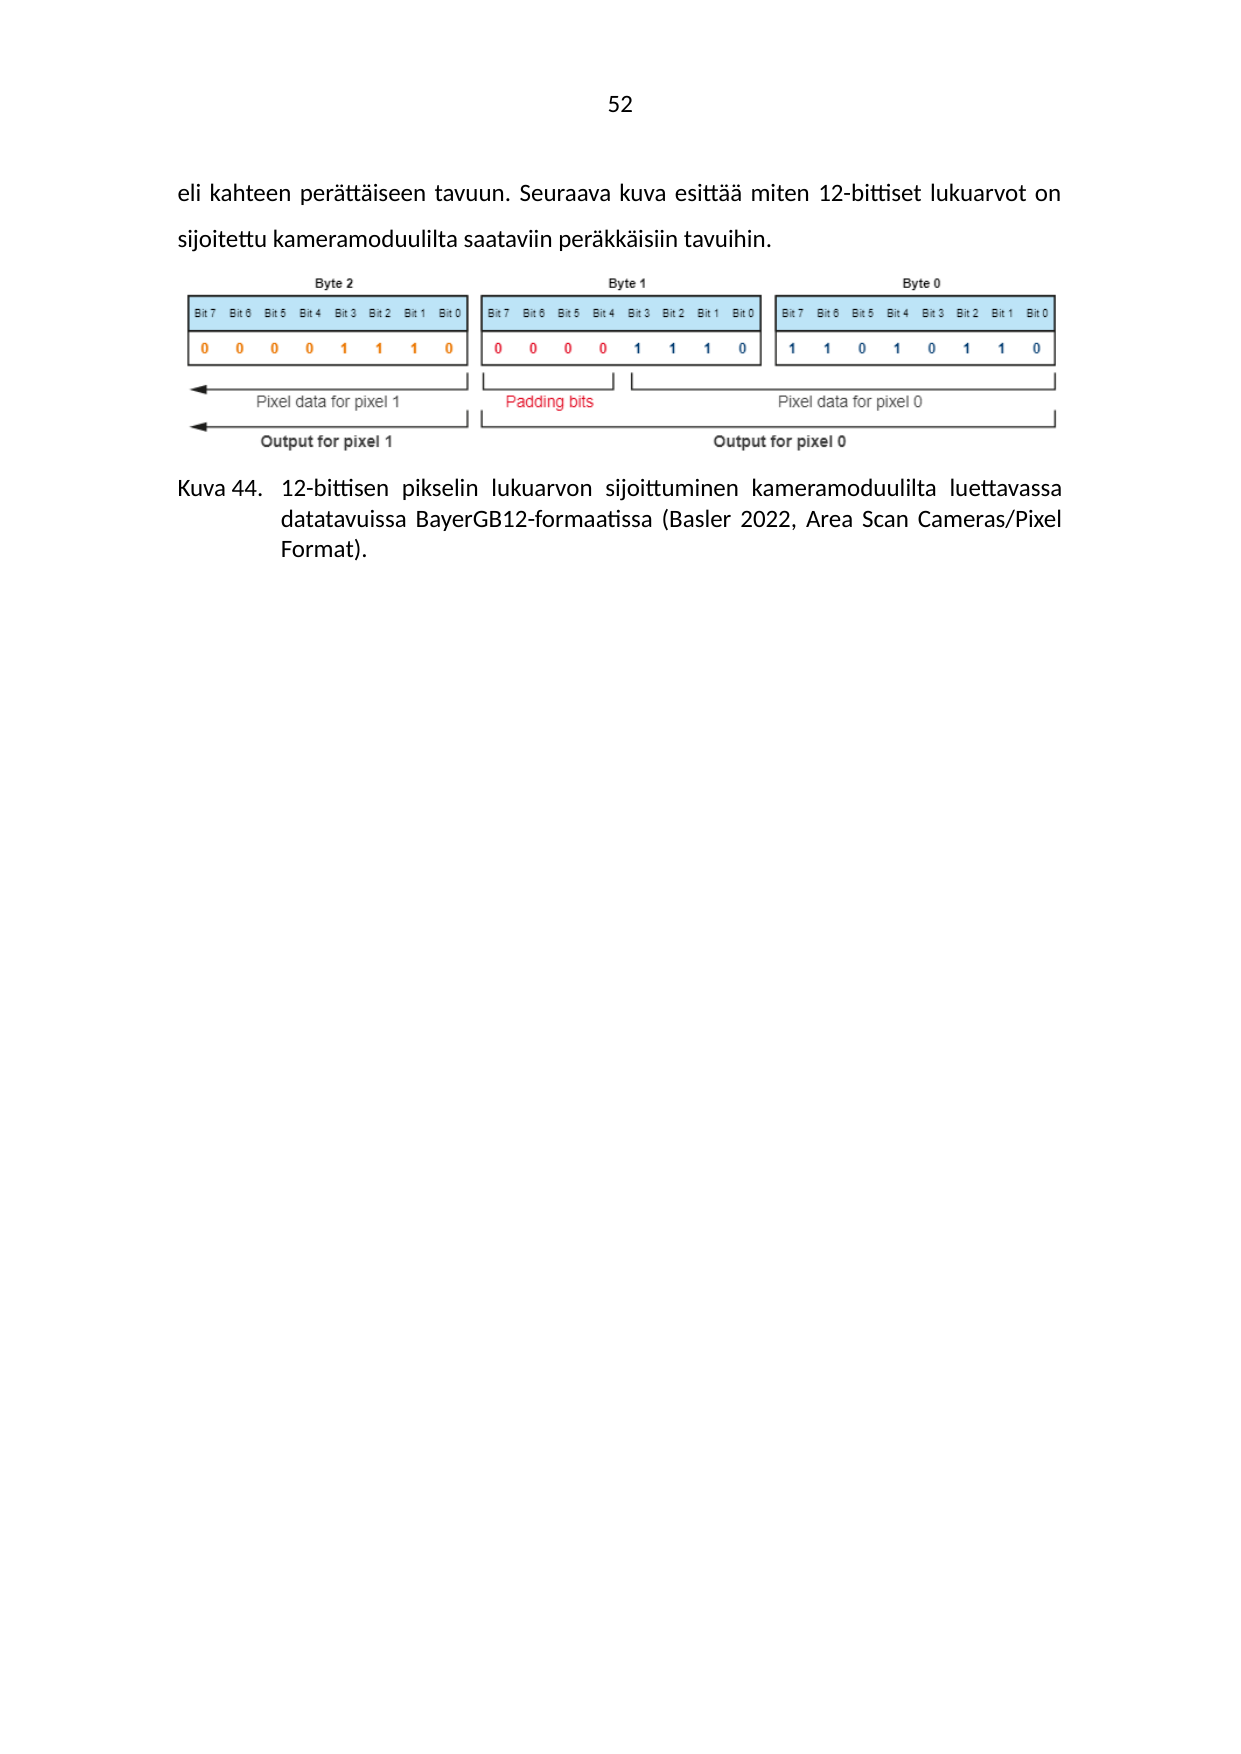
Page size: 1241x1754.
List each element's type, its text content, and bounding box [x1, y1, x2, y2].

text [177, 177, 1063, 253]
picture [177, 268, 1063, 460]
text Kuva 44. 12-bittisen pikselin lukuarvon sijoittuminen kameramoduulilta luettavassa datatavuissa BayerGB12-formaatissa (Basler 2022, Area Scan Cameras/Pixel Format). [177, 472, 1063, 564]
